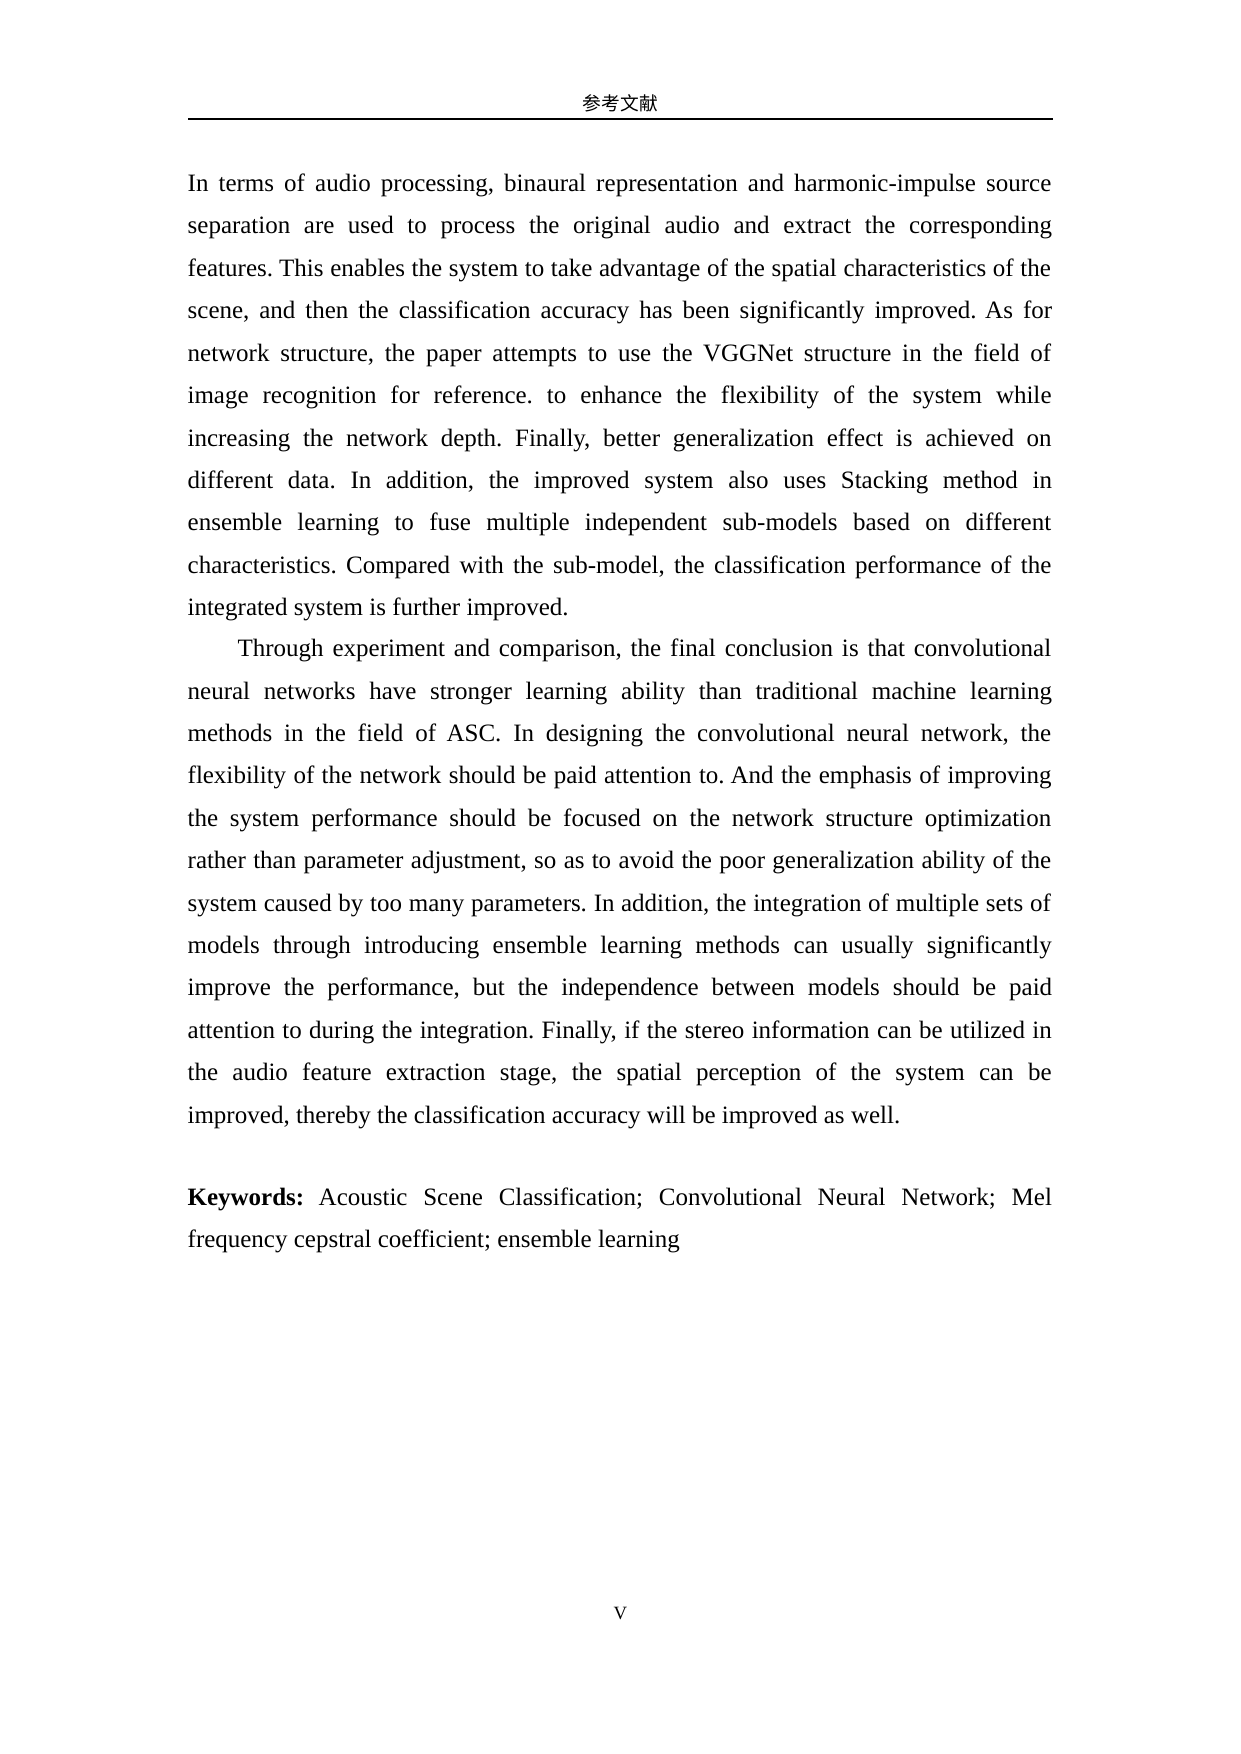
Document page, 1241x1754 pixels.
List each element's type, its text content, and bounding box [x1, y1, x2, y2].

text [187, 166, 1053, 623]
text Through experiment and comparison, the final conclusion is that convolutional neural networks have stronger learning ability than traditional machine learning methods in the field of ASC. In designing the convolutional neural network, the flexibility of the network should be paid attention to. And the emphasis of improving the system performance should be focused on the network structure optimization rather than parameter adjustment, so as to avoid the poor generalization ability of the system caused by too many parameters. In addition, the integration of multiple sets of models through introducing ensemble learning methods can usually significantly improve the performance, but the independence between models should be paid attention to during the integration. Finally, if the stereo information can be utilized in the audio feature extraction stage, the spatial perception of the system can be improved, thereby the classification accuracy will be improved as well. [187, 631, 1053, 1131]
text Keywords: Acoustic Scene Classification; Convolutional Neural Network; Mel frequency cepstral coefficient; ensemble learning [187, 1179, 1053, 1256]
